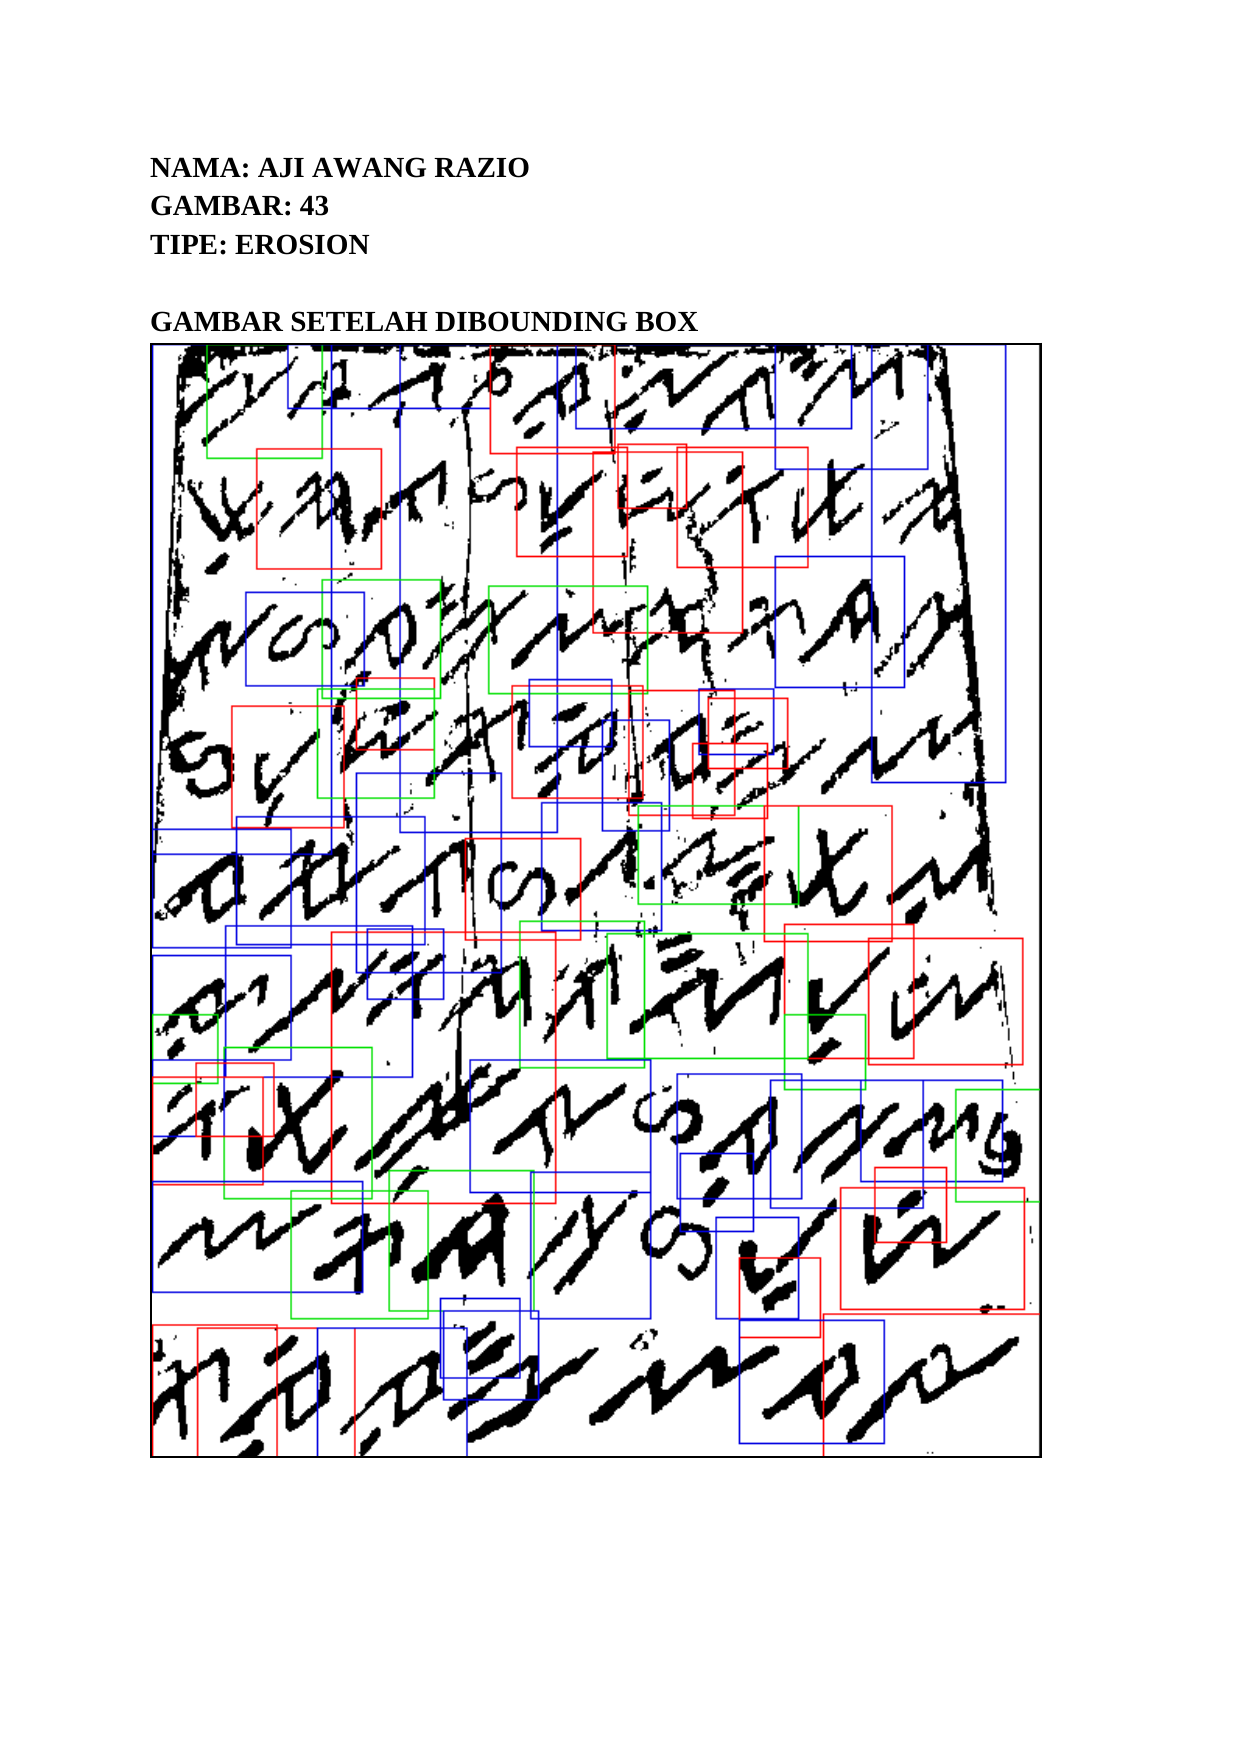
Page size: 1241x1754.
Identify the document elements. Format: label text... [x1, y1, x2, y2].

text TIPE: EROSION [150, 227, 1090, 261]
text GAMBAR: 43 [150, 188, 1090, 222]
picture [152, 345, 1040, 1456]
text NAMA: AJI AWANG RAZIO [150, 150, 1090, 183]
text GAMBAR SETELAH DIBOUNDING BOX [150, 304, 1090, 338]
